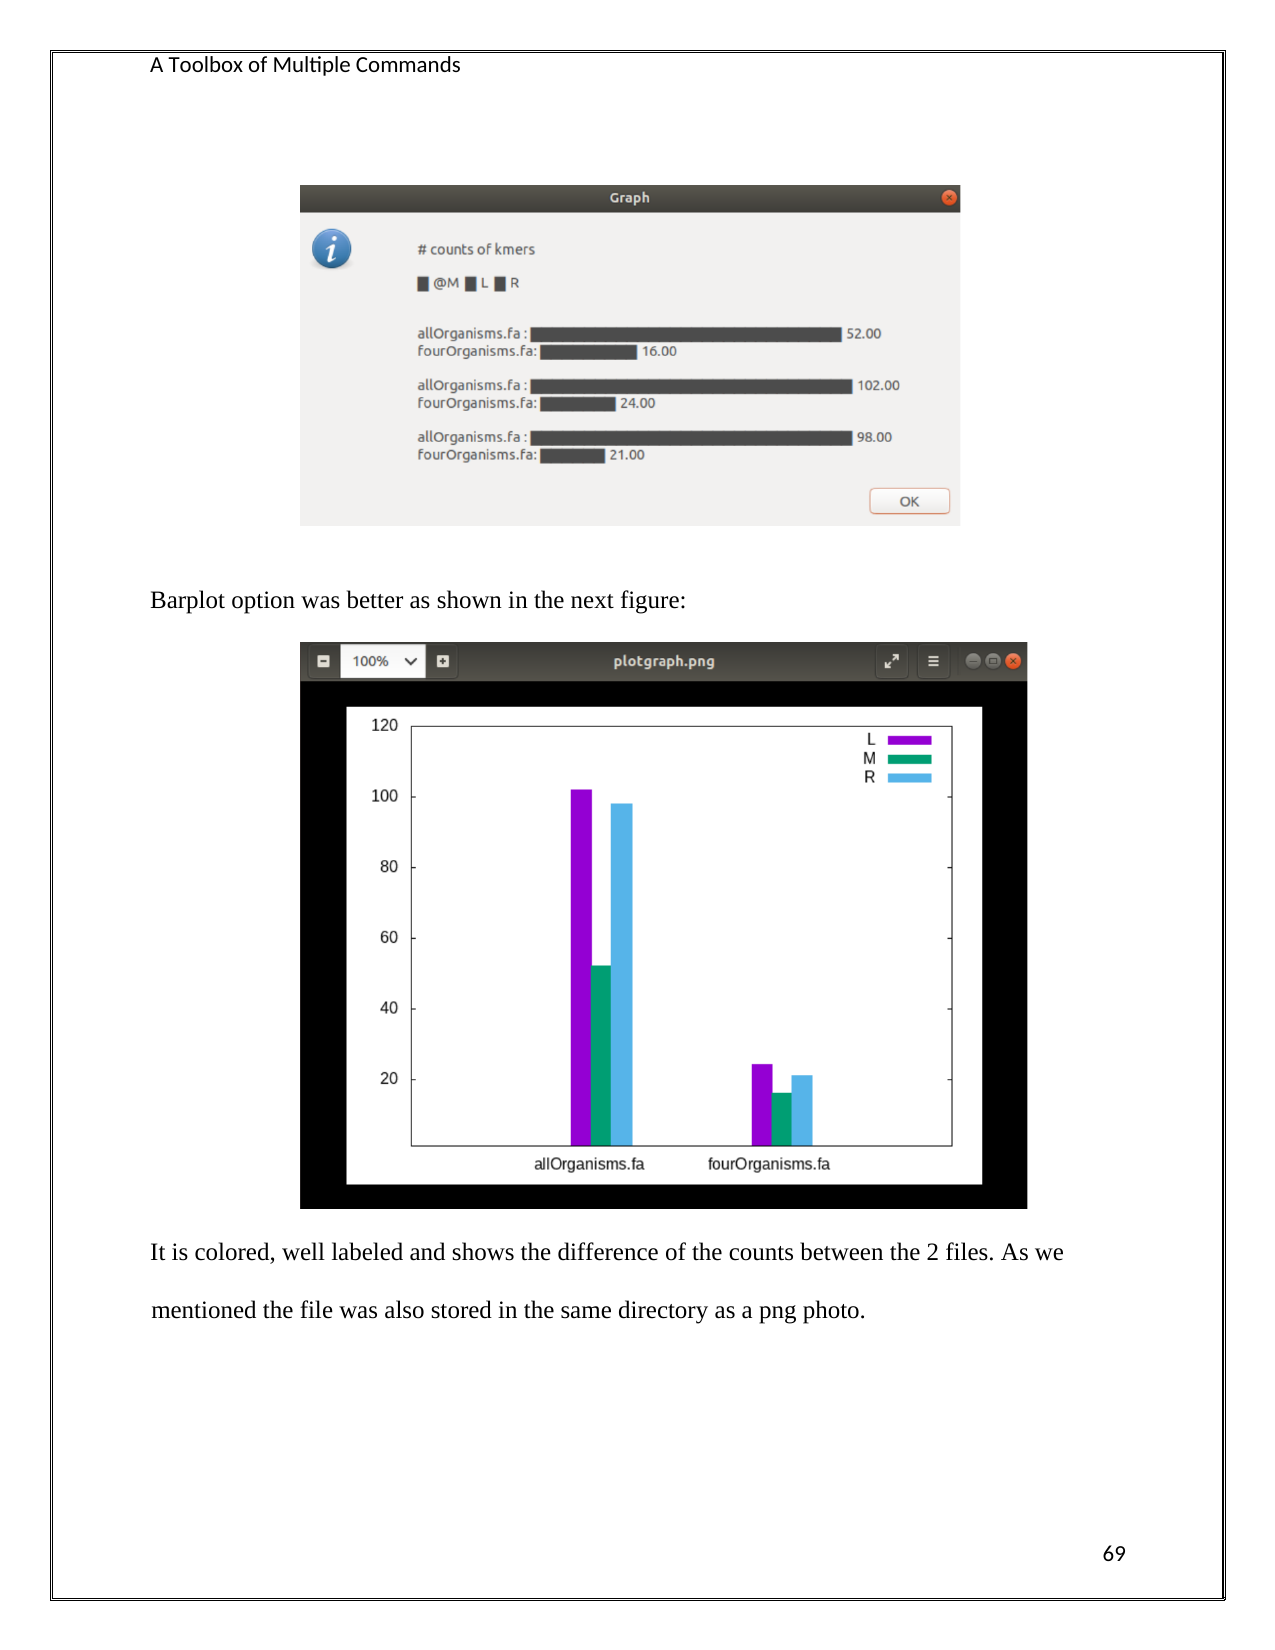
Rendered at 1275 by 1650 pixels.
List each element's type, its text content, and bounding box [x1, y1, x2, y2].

text Barplot option was better as shown in the next figure: [150, 585, 1127, 614]
picture [300, 185, 961, 526]
text It is colored, well labeled and shows the difference of the counts between the 2 files. As we mentioned the file was also stored in the same directory as a png photo. [150, 1237, 1127, 1324]
picture [300, 642, 1028, 1209]
